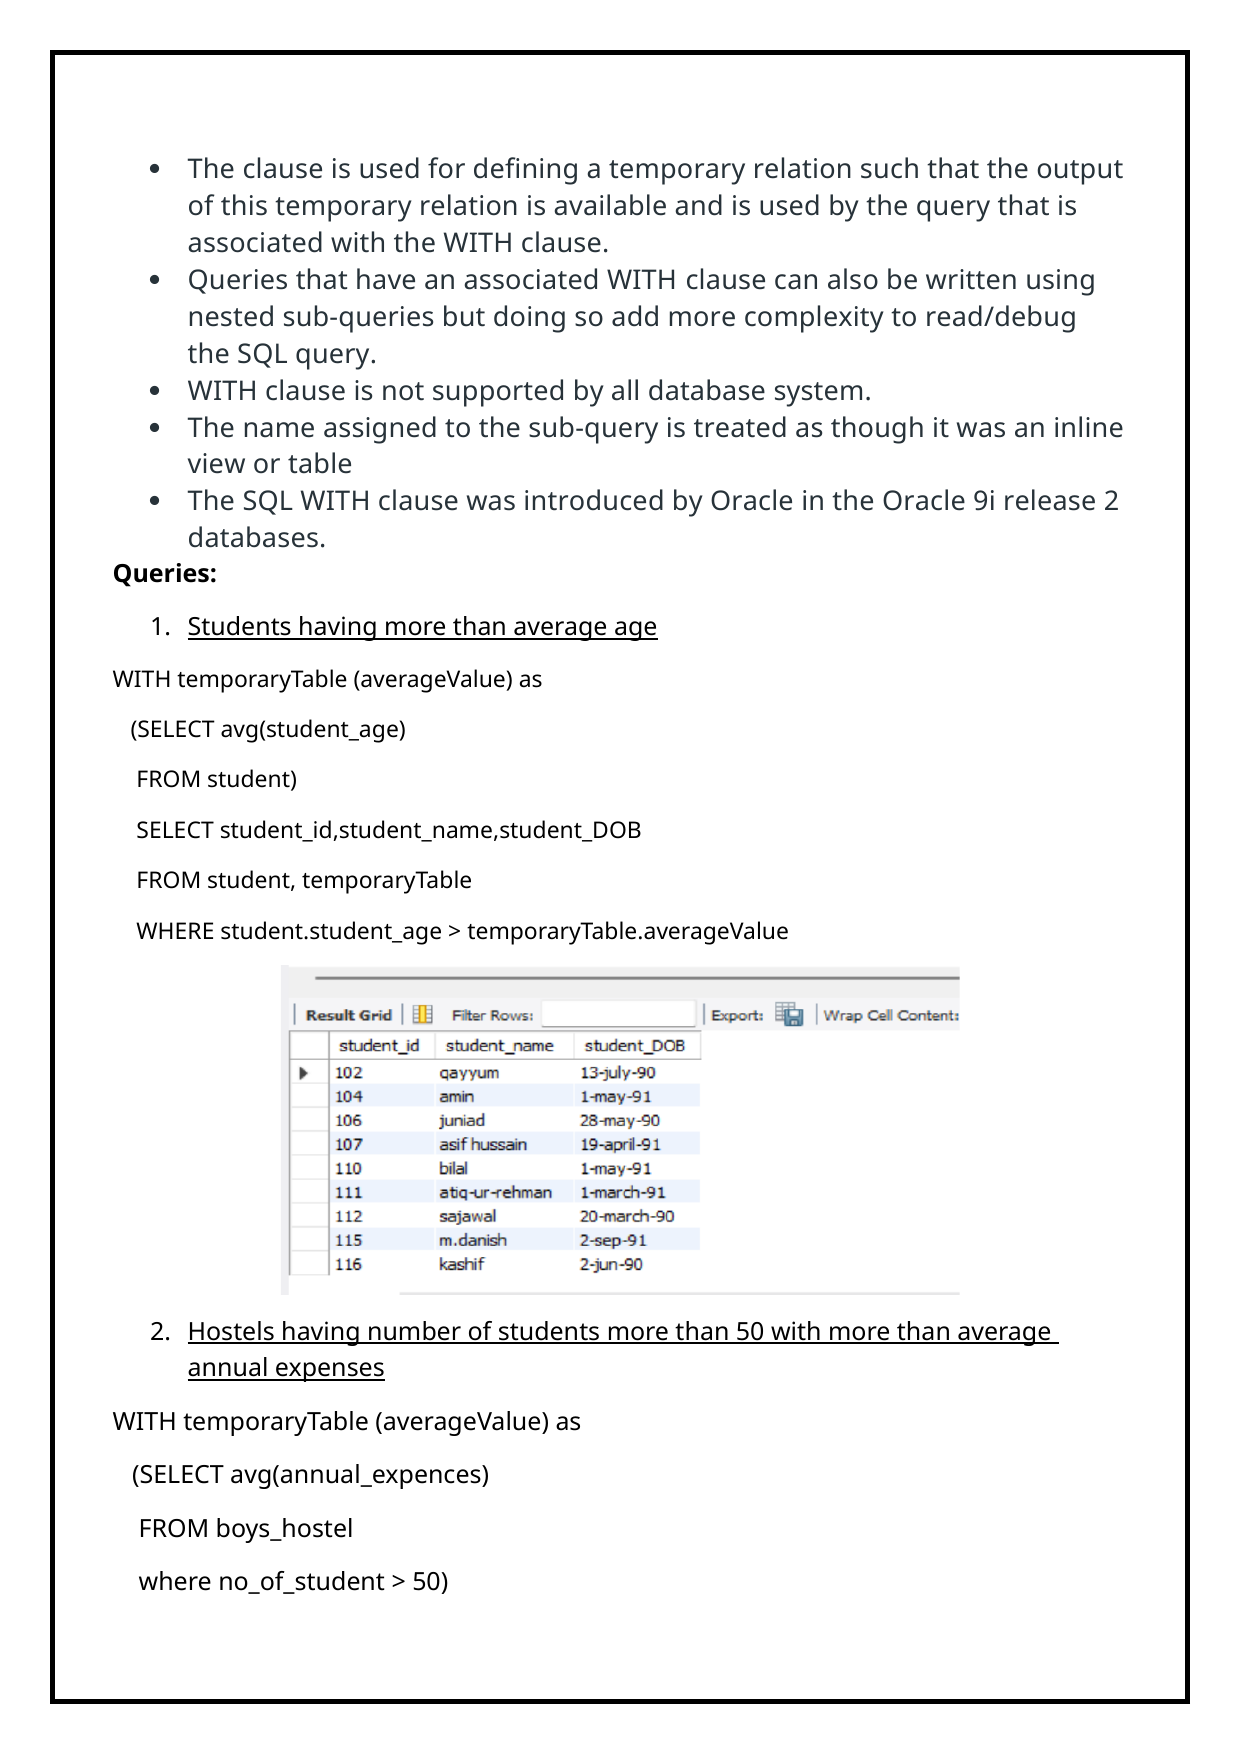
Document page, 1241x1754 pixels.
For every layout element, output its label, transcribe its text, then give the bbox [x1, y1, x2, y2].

text FROM student) [112, 763, 1128, 794]
text FROM student, temporaryTable [112, 864, 1128, 895]
list WITH clause is not supported by all database system. [150, 371, 1128, 408]
list The SQL WITH clause was introduced by Oracle in the Oracle 9i release 2 databases. [150, 482, 1128, 556]
text where no_of_student > 50) [112, 1564, 1128, 1598]
list Students having more than average age [150, 609, 1128, 643]
list The clause is used for defining a temporary relation such that the output of this temporary relation is available and is used by the query that is associated with the WITH clause. [150, 150, 1128, 261]
text FROM boys_hostel [112, 1510, 1128, 1544]
text SELECT student_id,student_name,student_DOB [112, 814, 1128, 845]
text (SELECT avg(student_age) [112, 713, 1128, 744]
text WITH temporaryTable (averageValue) as [112, 662, 1128, 694]
list Queries that have an associated WITH clause can also be written using nested sub-queries but doing so add more complexity to read/debug the SQL query. [150, 261, 1128, 371]
text (SELECT avg(annual_expences) [112, 1457, 1128, 1491]
list The name assigned to the sub-query is treated as though it was an inline view or table [150, 408, 1128, 482]
list Hostels having number of students more than 50 with more than average annual expenses [150, 1313, 1128, 1384]
text WITH temporaryTable (averageValue) as [112, 1403, 1128, 1438]
picture [280, 965, 960, 1295]
text WHERE student.student_age > temporaryTable.averageValue [112, 914, 1128, 946]
text Queries: [112, 556, 1128, 590]
